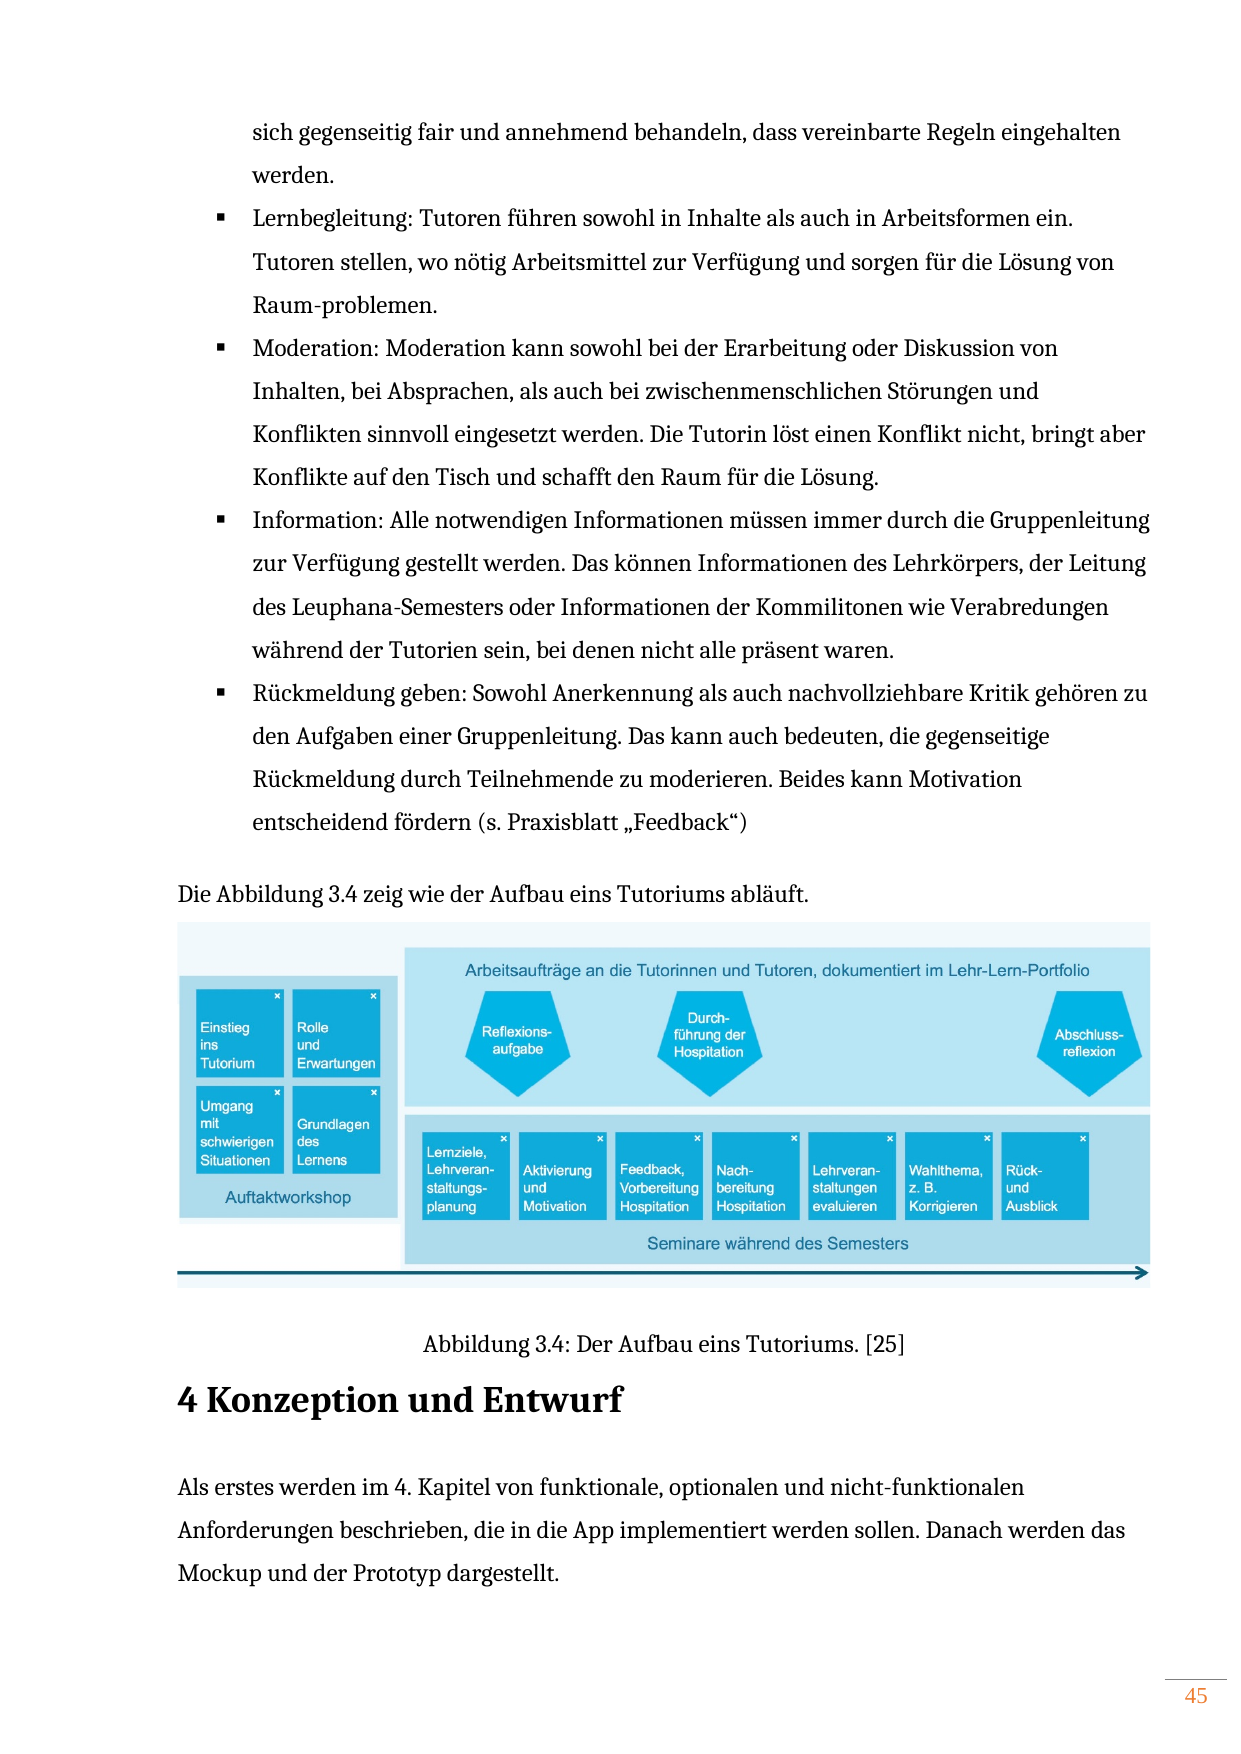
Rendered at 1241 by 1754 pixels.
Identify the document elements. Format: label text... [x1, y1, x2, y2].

list Moderation: Moderation kann sowohl bei der Erarbeitung oder Diskussion von Inhalten, bei Absprachen, als auch bei zwischenmenschlichen Störungen und Konflikten sinnvoll eingesetzt werden. Die Tutorin löst einen Konflikt nicht, bringt aber Konflikte auf den Tisch und schafft den Raum für die Lösung. [215, 334, 1152, 492]
picture [177, 922, 1151, 1288]
list Information: Alle notwendigen Informationen müssen immer durch die Gruppenleitung zur Verfügung gestellt werden. Das können Informationen des Lehrkörpers, der Leitung des Leuphana-Semesters oder Informationen der Kommilitonen wie Verabredungen während der Tutorien sein, bei denen nicht alle präsent waren. [215, 506, 1152, 664]
text Abbildung 3.4: Der Aufbau eins Tutoriums. [25] [177, 1329, 1152, 1358]
text Als erstes werden im 4. Kapitel von funktionale, optionalen und nicht-funktionalen Anforderungen beschrieben, die in die App implementiert werden sollen. Danach werden das Mockup und der Prototyp dargestellt. [177, 1473, 1152, 1588]
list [215, 118, 1152, 190]
list Rückmeldung geben: Sowohl Anerkennung als auch nachvollziehbare Kritik gehören zu den Aufgaben einer Gruppenleitung. Das kann auch bedeuten, die gegenseitige Rückmeldung durch Teilnehmende zu moderieren. Beides kann Motivation entscheidend fördern (s. Praxisblatt „Feedback“) [215, 679, 1152, 837]
subtitle 4 Konzeption und Entwurf [177, 1379, 1152, 1422]
list Lernbegleitung: Tutoren führen sowohl in Inhalte als auch in Arbeitsformen ein. Tutoren stellen, wo nötig Arbeitsmittel zur Verfügung und sorgen für die Lösung von Raum-problemen. [215, 204, 1152, 319]
